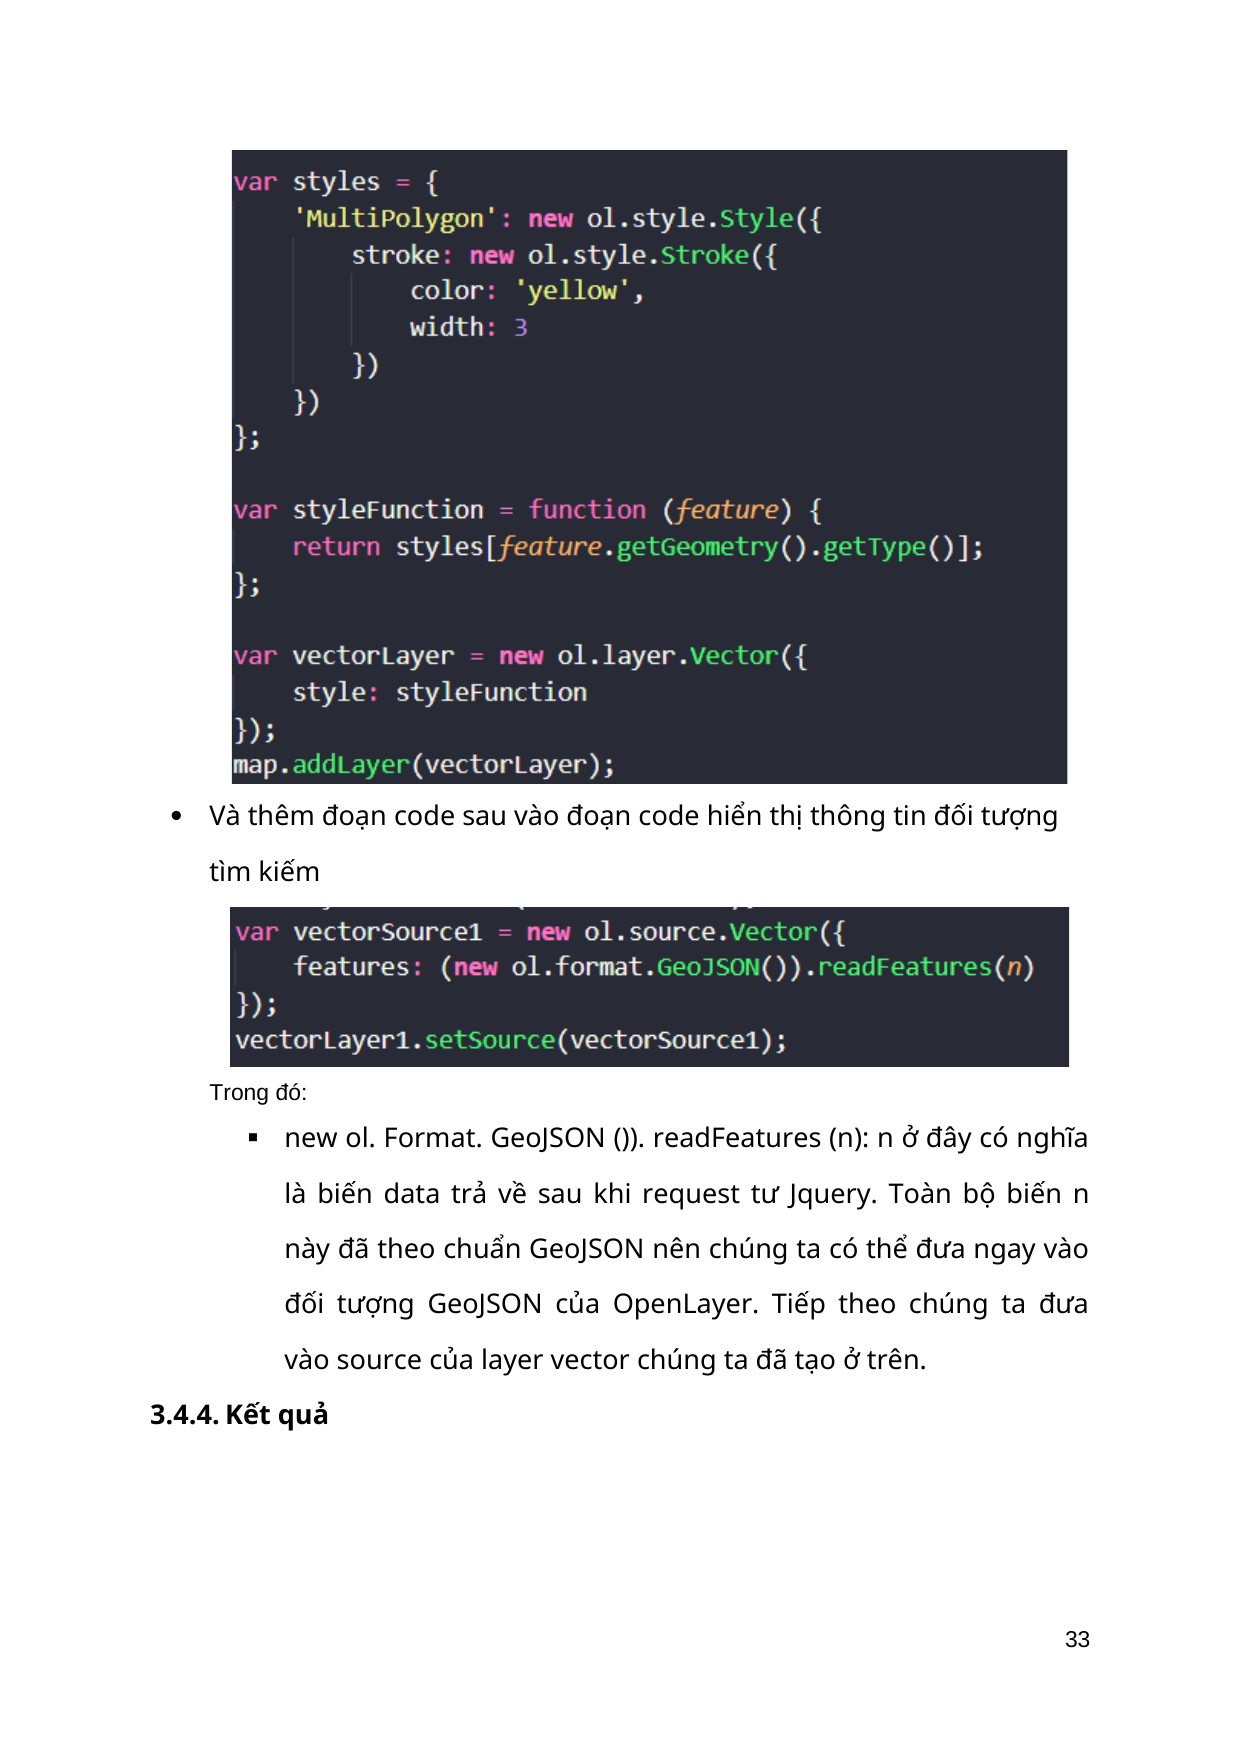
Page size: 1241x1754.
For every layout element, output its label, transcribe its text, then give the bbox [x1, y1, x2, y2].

list Và thêm đoạn code sau vào đoạn code hiển thị thông tin đối tượng tìm kiếm [172, 797, 1090, 889]
picture [230, 907, 1070, 1067]
picture [231, 150, 1068, 784]
list new ol. Format. GeoJSON ()). readFeatures (n): n ở đây có nghĩa là biến data trả về sau khi request tư Jquery. Toàn bộ biến n này đã theo chuẩn GeoJSON nên chúng ta có thể đưa ngay vào đối tượng GeoJSON của OpenLayer. Tiếp theo chúng ta đưa vào source của layer vector chúng ta đã tạo ở trên. [247, 1119, 1090, 1377]
list Kết quả [150, 1395, 1090, 1432]
list Trong đó: [209, 1079, 1090, 1106]
